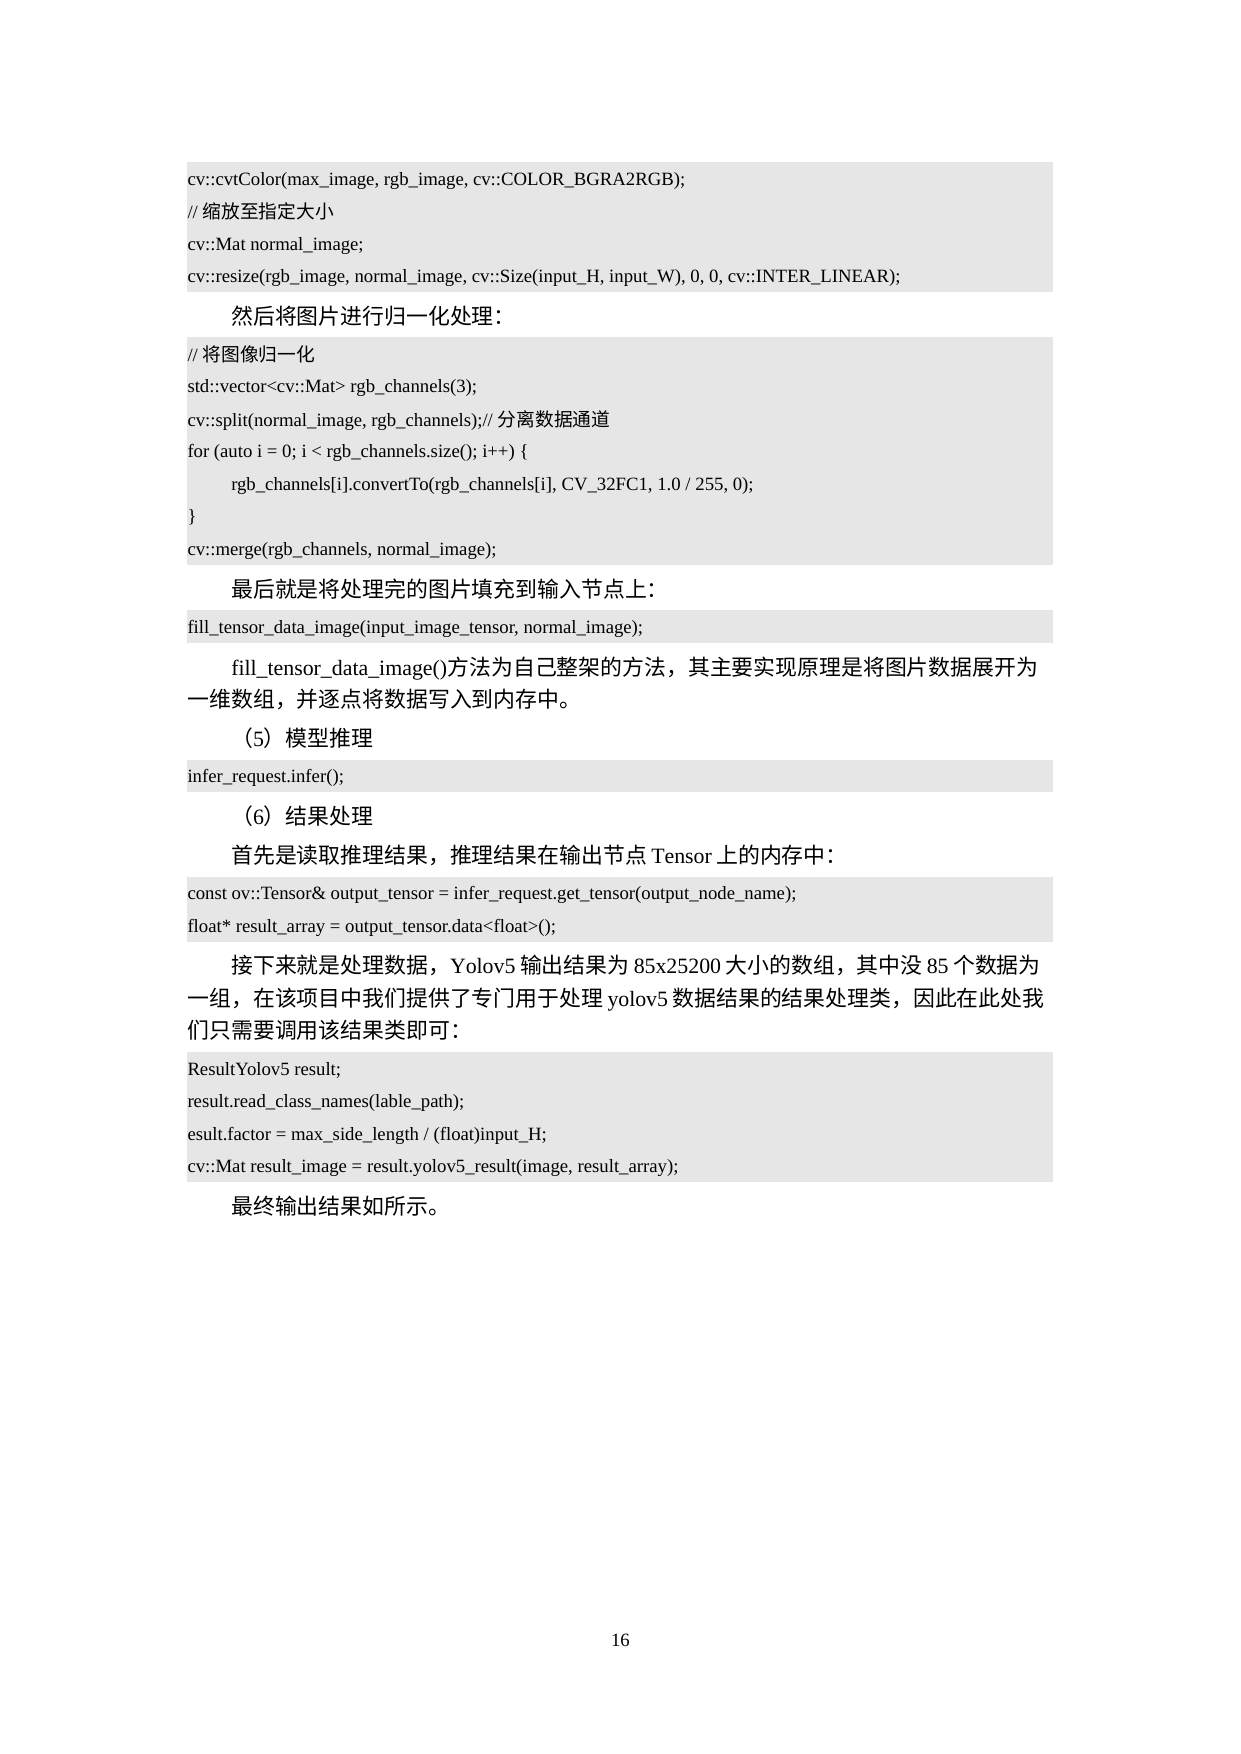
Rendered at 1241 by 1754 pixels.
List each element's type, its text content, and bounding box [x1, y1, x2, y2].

text 然后将图片进行归一化处理： [187, 298, 1053, 331]
text 最终输出结果如所示。 [187, 1188, 1053, 1221]
text fill_tensor_data_image()方法为自己整架的方法，其主要实现原理是将图片数据展开为一维数组，并逐点将数据写入到内存中。 [187, 649, 1053, 714]
text const ov::Tensor& output_tensor = infer_request.get_tensor(output_node_name); [187, 877, 1053, 909]
text std::vector<cv::Mat> rgb_channels(3); [187, 370, 1053, 402]
text 首先是读取推理结果，推理结果在输出节点Tensor上的内存中： [187, 838, 1053, 870]
text fill_tensor_data_image(input_image_tensor, normal_image); [187, 610, 1053, 643]
text result.read_class_names(lable_path); [187, 1084, 1053, 1117]
text （5）模型推理 [187, 721, 1053, 753]
text // 将图像归一化 [187, 337, 1053, 370]
text 接下来就是处理数据，Yolov5输出结果为85x25200大小的数组，其中没85个数据为一组，在该项目中我们提供了专门用于处理yolov5数据结果的结果处理类，因此在此处我们只需要调用该结果类即可： [187, 948, 1053, 1046]
text cv::resize(rgb_image, normal_image, cv::Size(input_H, input_W), 0, 0, cv::INTER_LINEAR); [187, 259, 1053, 292]
text cv::cvtColor(max_image, rgb_image, cv::COLOR_BGRA2RGB); [187, 162, 1053, 194]
text } [187, 500, 1053, 532]
text infer_request.infer(); [187, 760, 1053, 792]
text cv::split(normal_image, rgb_channels);// 分离数据通道 [187, 402, 1053, 435]
text float* result_array = output_tensor.data<float>(); [187, 909, 1053, 942]
text // 缩放至指定大小 [187, 194, 1053, 227]
text for (auto i = 0; i < rgb_channels.size(); i++) { [187, 435, 1053, 467]
text 最后就是将处理完的图片填充到输入节点上： [187, 571, 1053, 604]
text ResultYolov5 result; [187, 1052, 1053, 1084]
text （6）结果处理 [187, 799, 1053, 831]
text cv::Mat result_image = result.yolov5_result(image, result_array); [187, 1149, 1053, 1182]
text cv::Mat normal_image; [187, 227, 1053, 259]
text cv::merge(rgb_channels, normal_image); [187, 532, 1053, 565]
text esult.factor = max_side_length / (float)input_H; [187, 1117, 1053, 1149]
text rgb_channels[i].convertTo(rgb_channels[i], CV_32FC1, 1.0 / 255, 0); [187, 467, 1053, 500]
